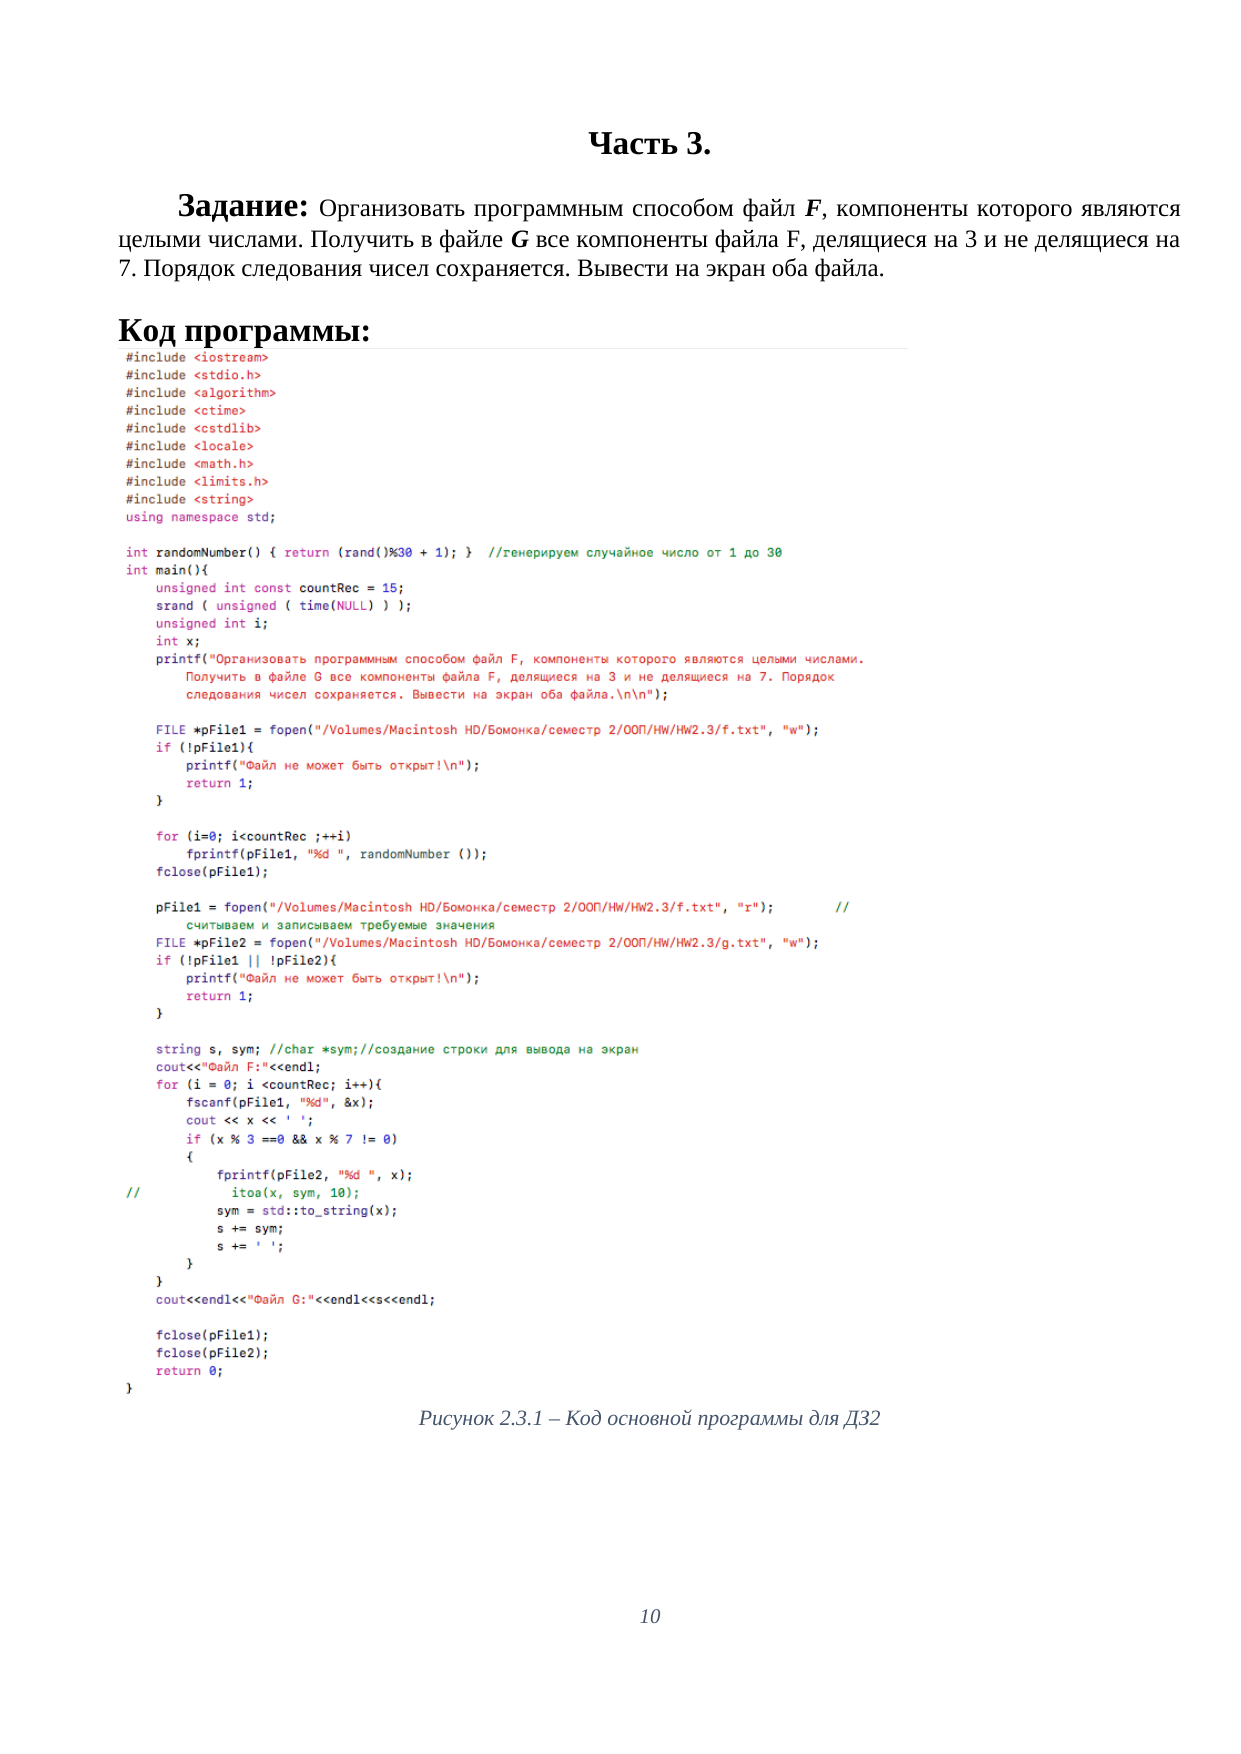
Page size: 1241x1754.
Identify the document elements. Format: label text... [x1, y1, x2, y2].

text Рисунок 2.3.1 – Код основной программы для ДЗ2 [118, 1405, 1181, 1430]
text Часть 3. [118, 123, 1181, 161]
text Код программы: [118, 310, 1181, 348]
text Задание: Организовать программным способом файл F, компоненты которого являются целыми числами. Получить в файле G все компоненты файла F, делящиеся на 3 и не делящиеся на 7. Порядок следования чисел сохраняется. Вывести на экран оба файла. [118, 186, 1181, 281]
picture [118, 348, 910, 1405]
text 10 [118, 1604, 1181, 1628]
